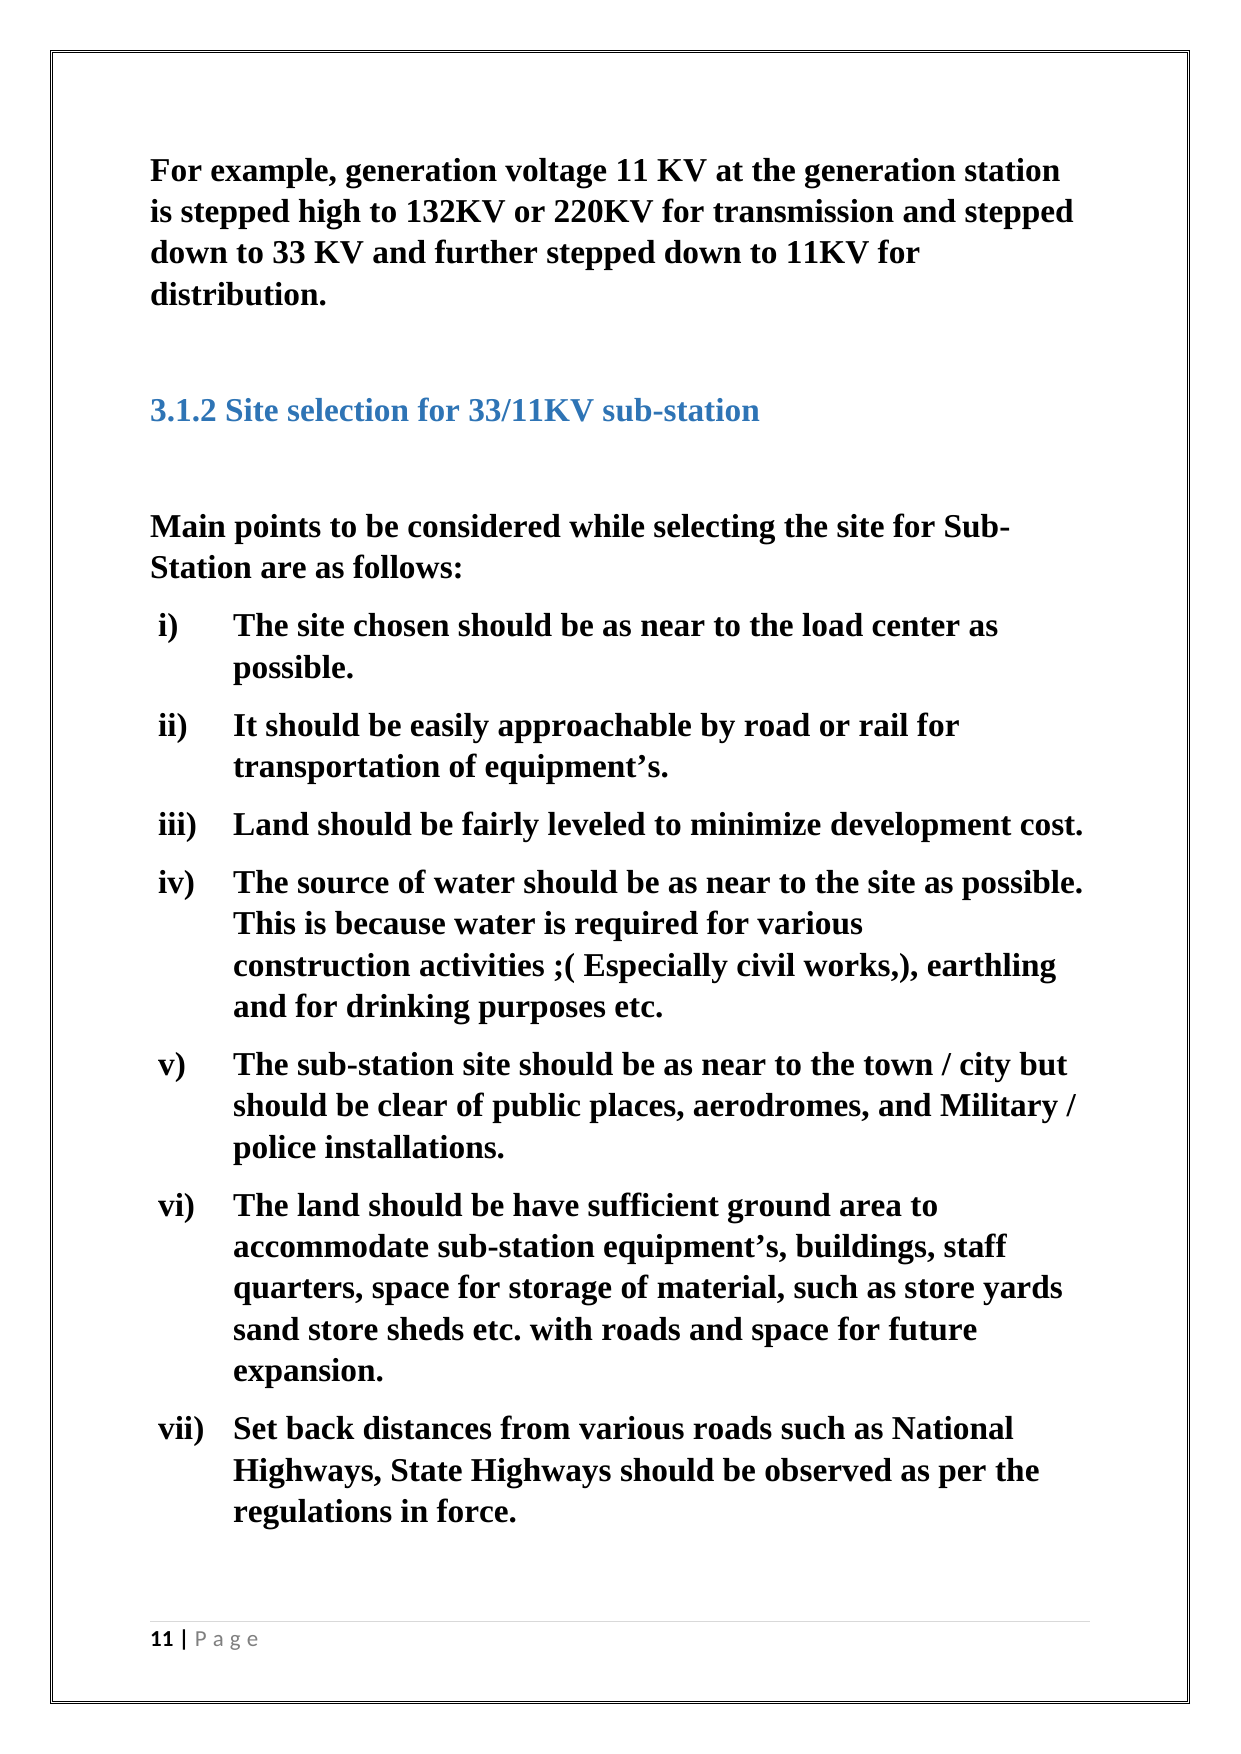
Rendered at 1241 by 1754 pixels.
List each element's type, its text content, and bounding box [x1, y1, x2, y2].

list The site chosen should be as near to the load center as possible. [158, 606, 1090, 685]
text 3.1.2 Site selection for 33/11KV sub-station [150, 390, 1090, 428]
text For example, generation voltage 11 KV at the generation station is stepped high to 132KV or 220KV for transmission and stepped down to 33 KV and further stepped down to 11KV for distribution. [150, 150, 1090, 312]
list The source of water should be as near to the site as possible. This is because water is required for various construction activities ;( Especially civil works,), earthling and for drinking purposes etc. [158, 862, 1090, 1025]
list The sub-station site should be as near to the town / city but should be clear of public places, aerodromes, and Military / police installations. [158, 1044, 1090, 1165]
text Main points to be considered while selecting the site for Sub-Station are as follows: [150, 506, 1090, 586]
list The land should be have sufficient ground area to accommodate sub-station equipment’s, buildings, staff quarters, space for storage of material, such as store yards sand store sheds etc. with roads and space for future expansion. [158, 1185, 1090, 1389]
list Land should be fairly leveled to minimize development cost. [158, 804, 1090, 843]
list It should be easily approachable by road or rail for transportation of equipment’s. [158, 705, 1090, 784]
list Set back distances from various roads such as National Highways, State Highways should be observed as per the regulations in force. [158, 1408, 1090, 1529]
